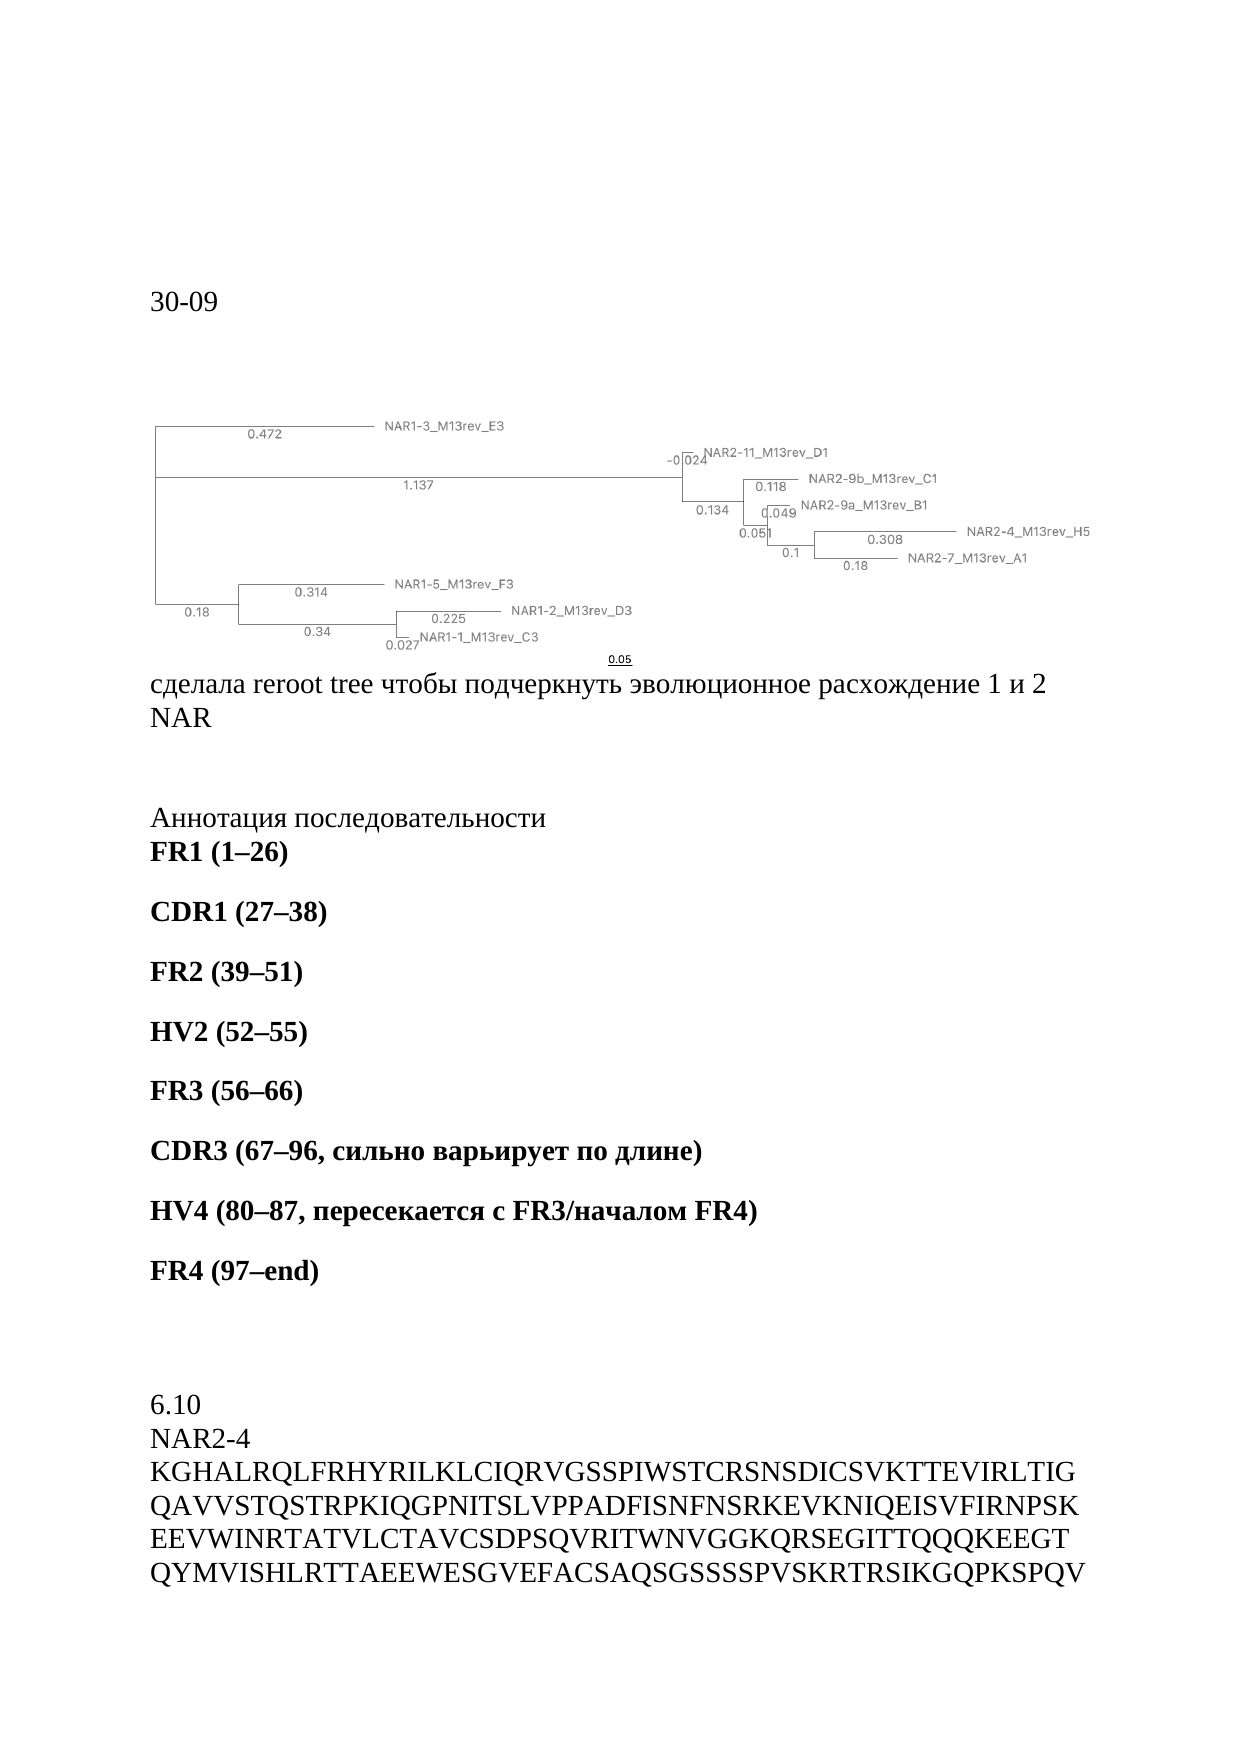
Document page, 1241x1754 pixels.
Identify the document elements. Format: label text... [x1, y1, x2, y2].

text FR3 (56–66) [150, 1073, 1090, 1133]
text 30-09 [150, 284, 1090, 318]
text FR1 (1–26) [150, 834, 1090, 894]
text 6.10 [150, 1387, 1090, 1421]
picture [150, 418, 1091, 667]
text Аннотация последовательности [150, 800, 1090, 834]
text FR4 (97–end) [150, 1253, 1090, 1287]
text HV4 (80–87, пересекается с FR3/началом FR4) [150, 1193, 1090, 1253]
text FR2 (39–51) [150, 954, 1090, 1014]
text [150, 1454, 1090, 1589]
text CDR3 (67–96, сильно варьирует по длине) [150, 1133, 1090, 1193]
text сделала reroot tree чтобы подчеркнуть эволюционное расхождение 1 и 2 NAR [150, 667, 1090, 733]
text CDR1 (27–38) [150, 894, 1090, 954]
text NAR2-4 [150, 1421, 1090, 1454]
text HV2 (52–55) [150, 1014, 1090, 1073]
